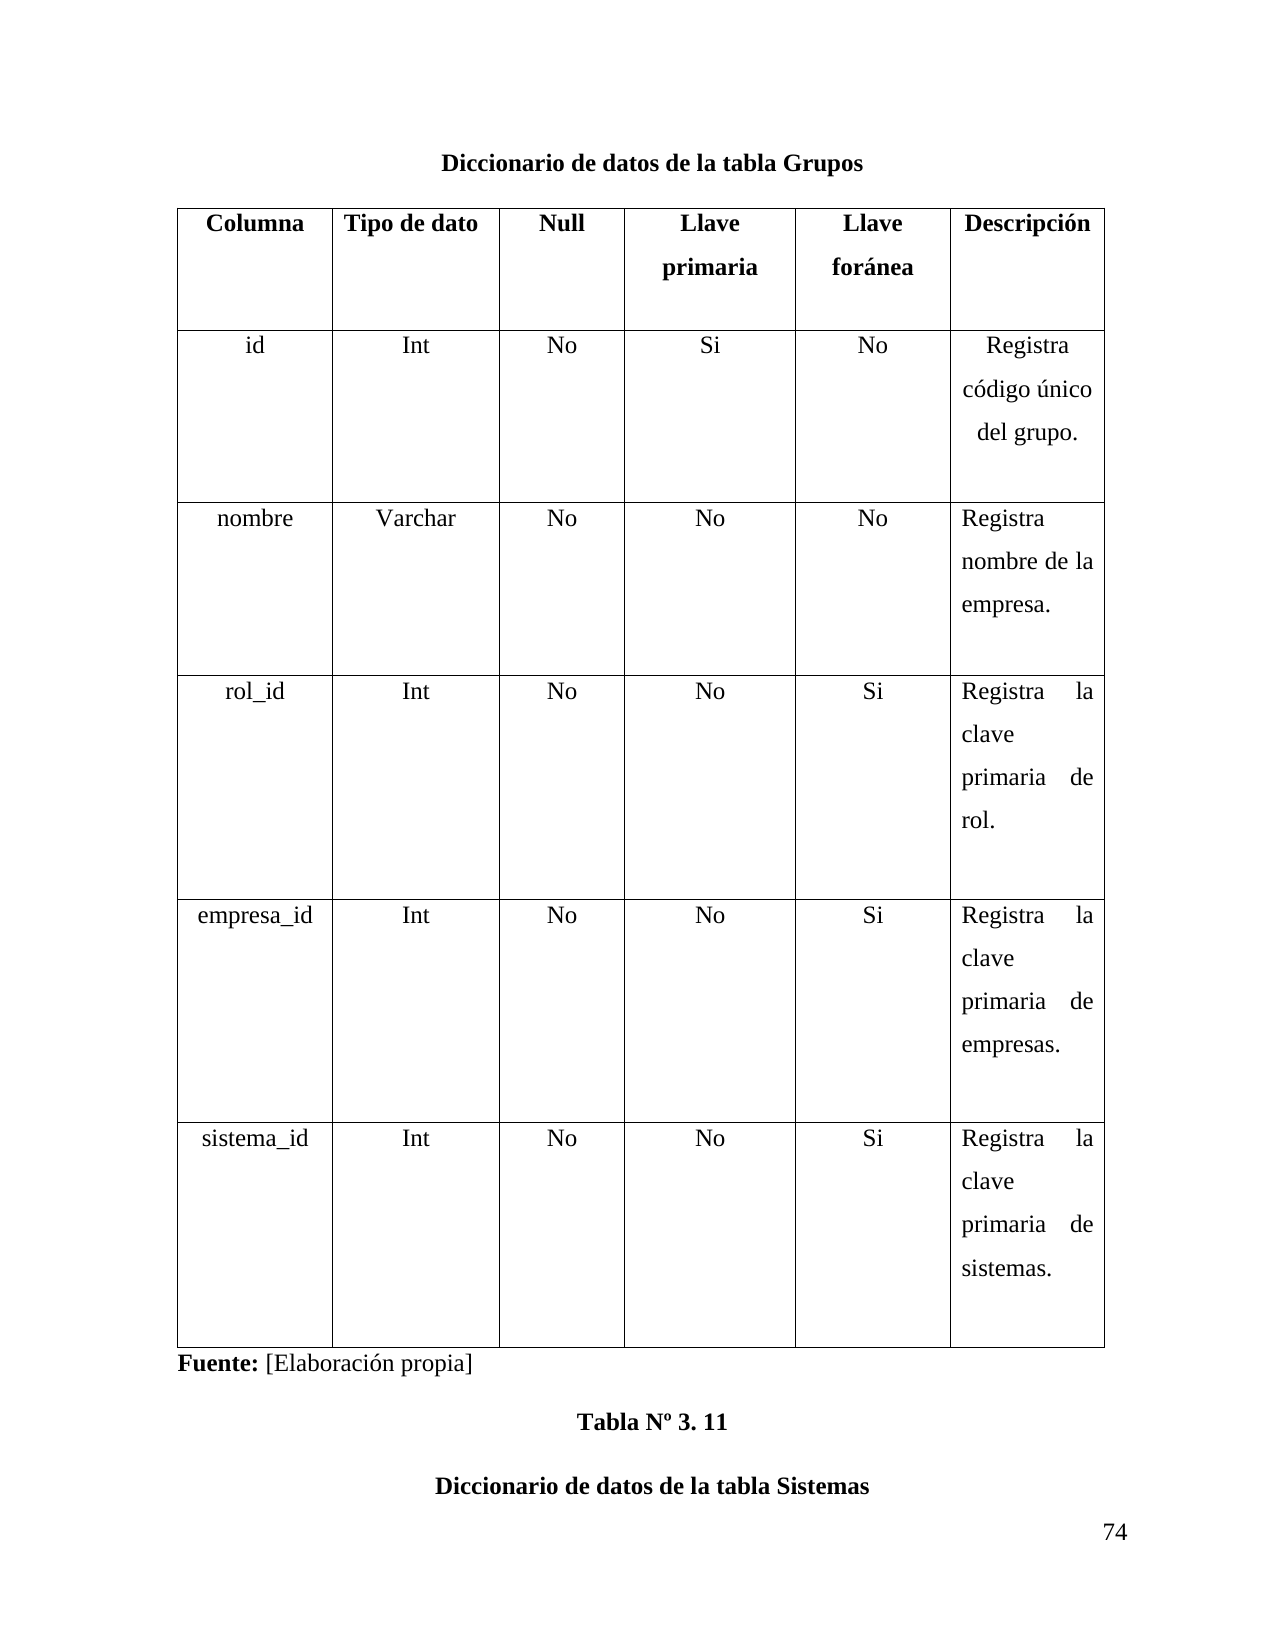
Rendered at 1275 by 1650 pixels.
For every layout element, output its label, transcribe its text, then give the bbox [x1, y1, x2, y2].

table_cell Varchar [333, 503, 499, 675]
table_header Descripción [951, 209, 1104, 329]
table_cell Si [625, 331, 795, 502]
table_header Llave foránea [796, 209, 950, 329]
table_cell Registra la clave primaria de sistemas. [951, 1123, 1104, 1347]
text Fuente: [Elaboración propia] [177, 1348, 1127, 1376]
table_cell No [500, 331, 624, 502]
table_cell Registra código único del grupo. [951, 331, 1104, 502]
table_cell No [625, 503, 795, 675]
table_header Tipo de dato [333, 209, 499, 329]
table_cell No [500, 900, 624, 1122]
table_cell empresa_id [178, 900, 332, 1122]
table_cell id [178, 331, 332, 502]
text Tabla Nº 3. 11 [177, 1407, 1127, 1436]
table_header Llave primaria [625, 209, 795, 329]
table_cell No [500, 503, 624, 675]
table_cell No [796, 331, 950, 502]
text Diccionario de datos de la tabla Sistemas [177, 1471, 1127, 1500]
table_cell Int [333, 676, 499, 899]
table_cell Int [333, 900, 499, 1122]
table_cell Int [333, 1123, 499, 1347]
text Diccionario de datos de la tabla Grupos [177, 148, 1127, 176]
table_cell rol_id [178, 676, 332, 899]
table_cell Si [796, 1123, 950, 1347]
table_cell No [625, 1123, 795, 1347]
table_cell Si [796, 676, 950, 899]
table_cell No [500, 676, 624, 899]
table_header Columna [178, 209, 332, 329]
table_cell Registra la clave primaria de empresas. [951, 900, 1104, 1122]
table_cell Si [796, 900, 950, 1122]
table_cell Registra nombre de la empresa. [951, 503, 1104, 675]
table_cell No [625, 900, 795, 1122]
table_cell No [500, 1123, 624, 1347]
table_header Null [500, 209, 624, 329]
table_cell No [625, 676, 795, 899]
table_cell Registra la clave primaria de rol. [951, 676, 1104, 899]
table_cell sistema_id [178, 1123, 332, 1347]
table_cell No [796, 503, 950, 675]
table_cell Int [333, 331, 499, 502]
table_cell nombre [178, 503, 332, 675]
